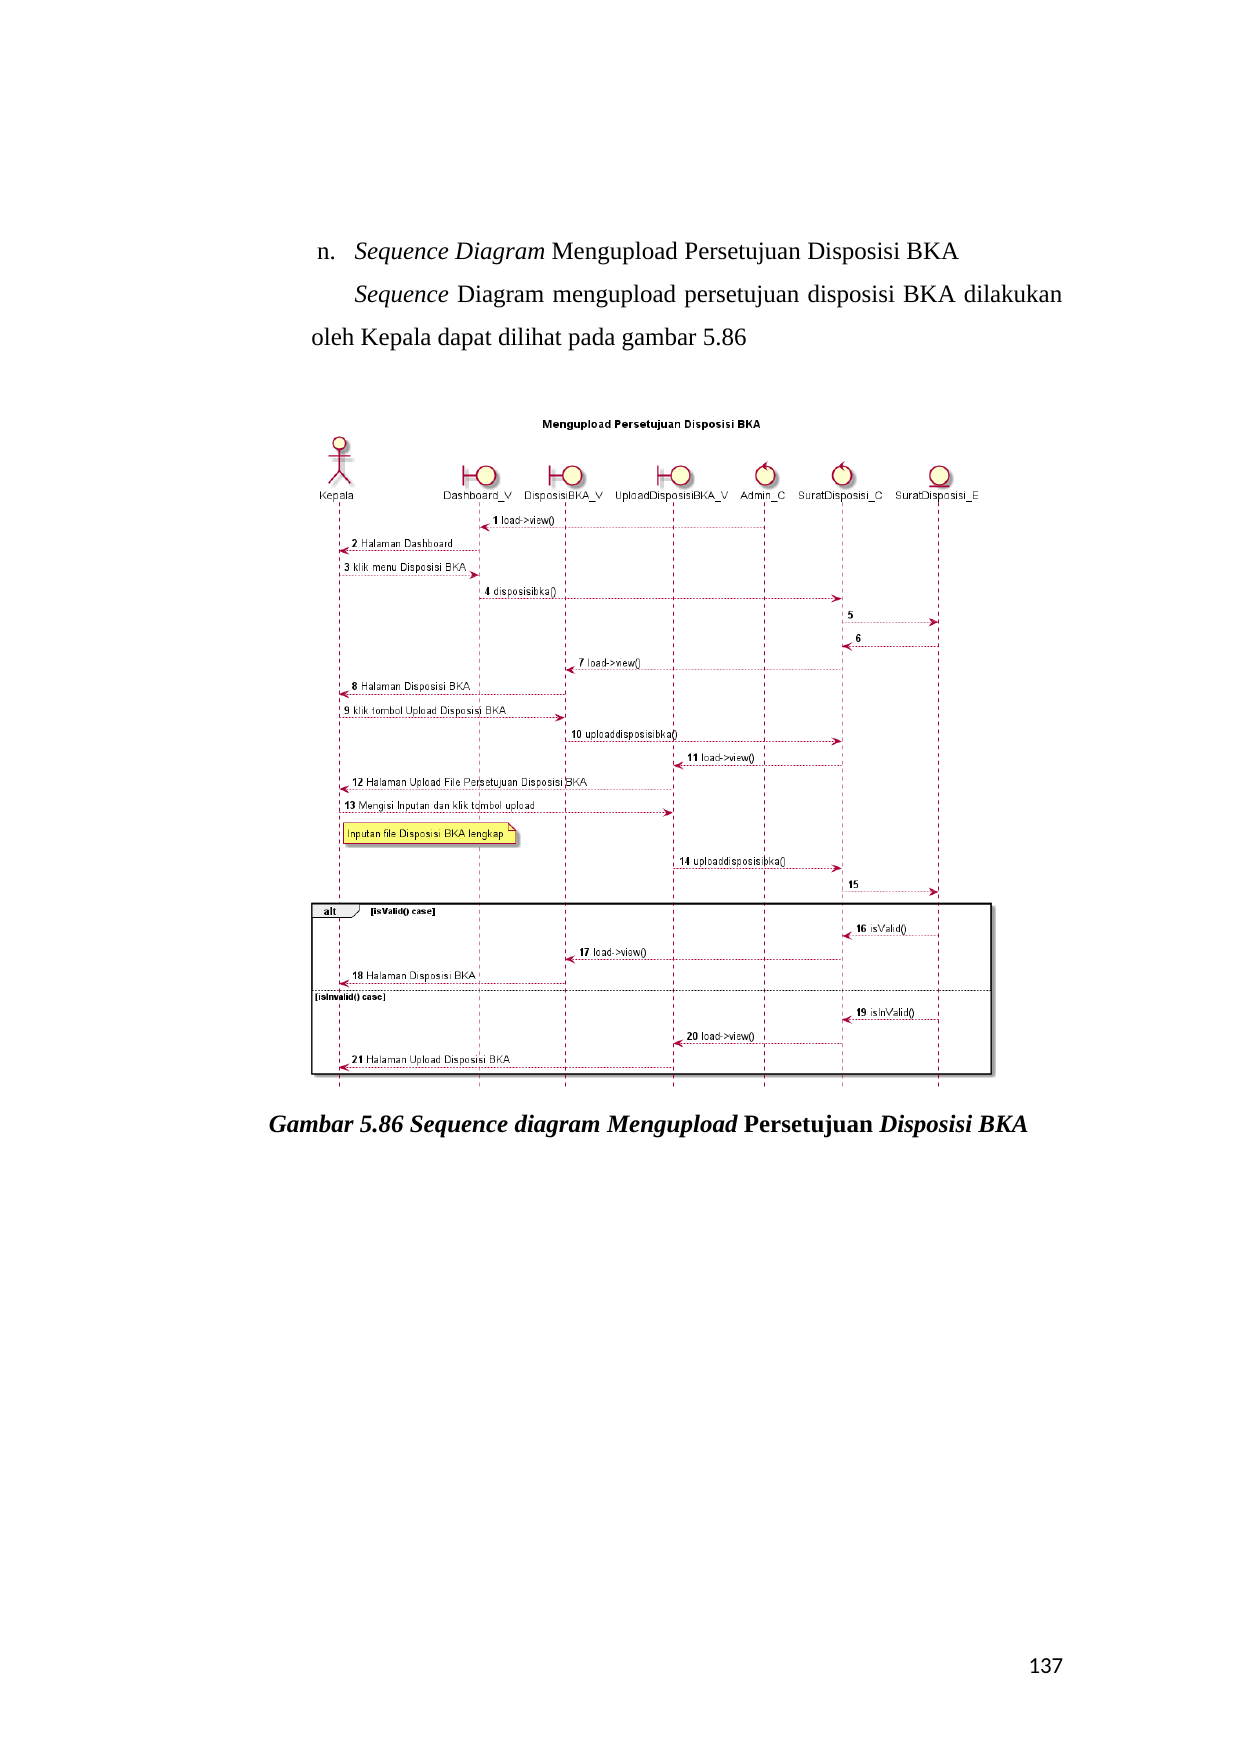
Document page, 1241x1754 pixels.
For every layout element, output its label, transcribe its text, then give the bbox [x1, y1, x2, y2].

picture [301, 408, 999, 1095]
text Gambar 5.86 Sequence diagram Mengupload Persetujuan Disposisi BKA [236, 1109, 1063, 1137]
list Sequence Diagram mengupload persetujuan disposisi BKA dilakukan oleh Kepala dapat dilihat pada gambar 5.86 [311, 279, 1063, 351]
list Sequence Diagram Mengupload Persetujuan Disposisi BKA [317, 236, 1063, 265]
